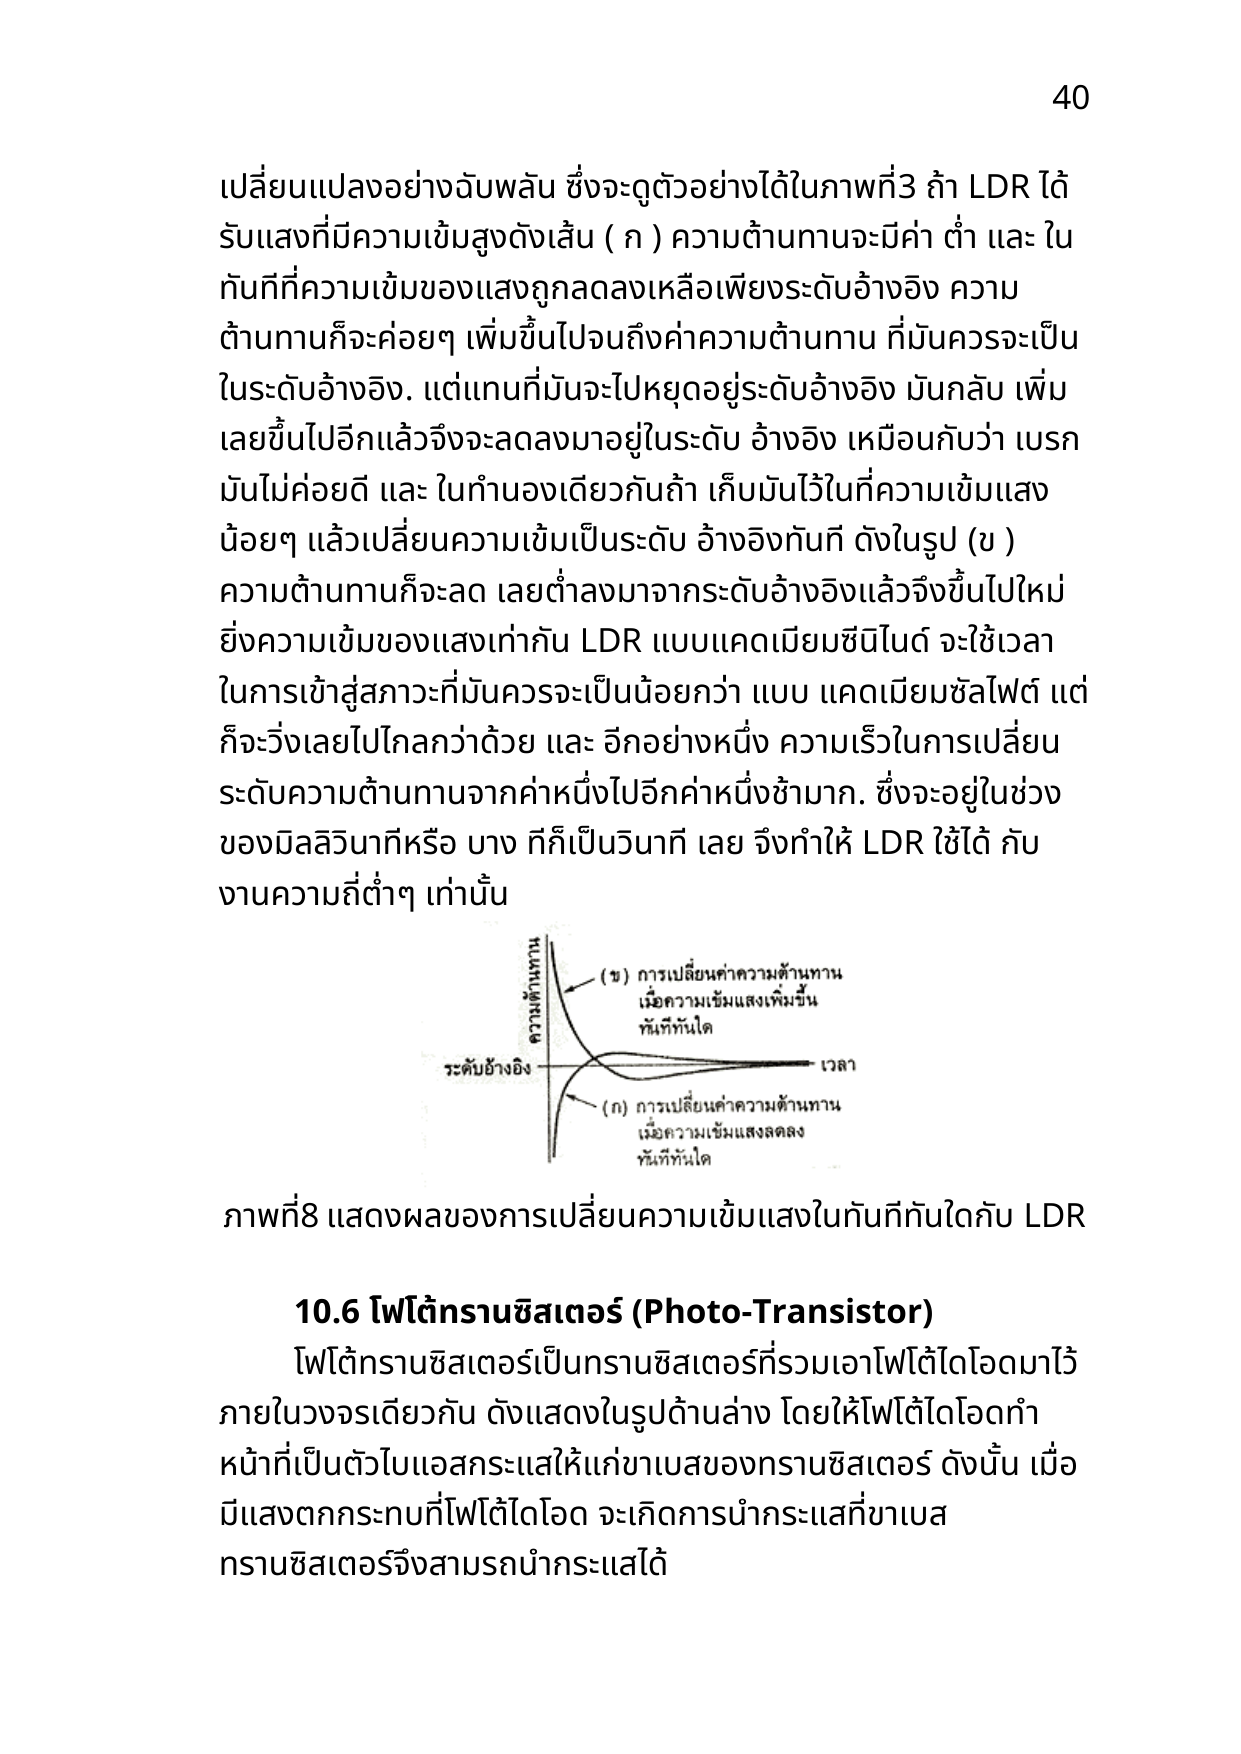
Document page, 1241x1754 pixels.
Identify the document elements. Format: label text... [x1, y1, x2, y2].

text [218, 162, 1090, 920]
text โฟโต้ทรานซิสเตอร์เป็นทรานซิสเตอร์ที่รวมเอาโฟโต้ไดโอดมาไว้ภายในวงจรเดียวกัน ดังแสดงในรูปด้านล่าง โดยให้โฟโต้ไดโอดทำหน้าที่เป็นตัวไบแอสกระแสให้แก่ขาเบสของทรานซิสเตอร์ ดังนั้น เมื่อมีแสงตกกระทบที่โฟโต้ไดโอด จะเกิดการนำกระแสที่ขาเบส ทรานซิสเตอร์จึงสามรถนำกระแสได้ [218, 1339, 1090, 1591]
text 10.6 โฟโต้ทรานซิสเตอร์ (Photo-Transistor) [218, 1288, 1090, 1339]
picture [420, 920, 889, 1192]
text ภาพที่8แสดงผลของการเปลี่ยนความเข้มแสงในทันทีทันใดกับ LDR [218, 1192, 1090, 1243]
